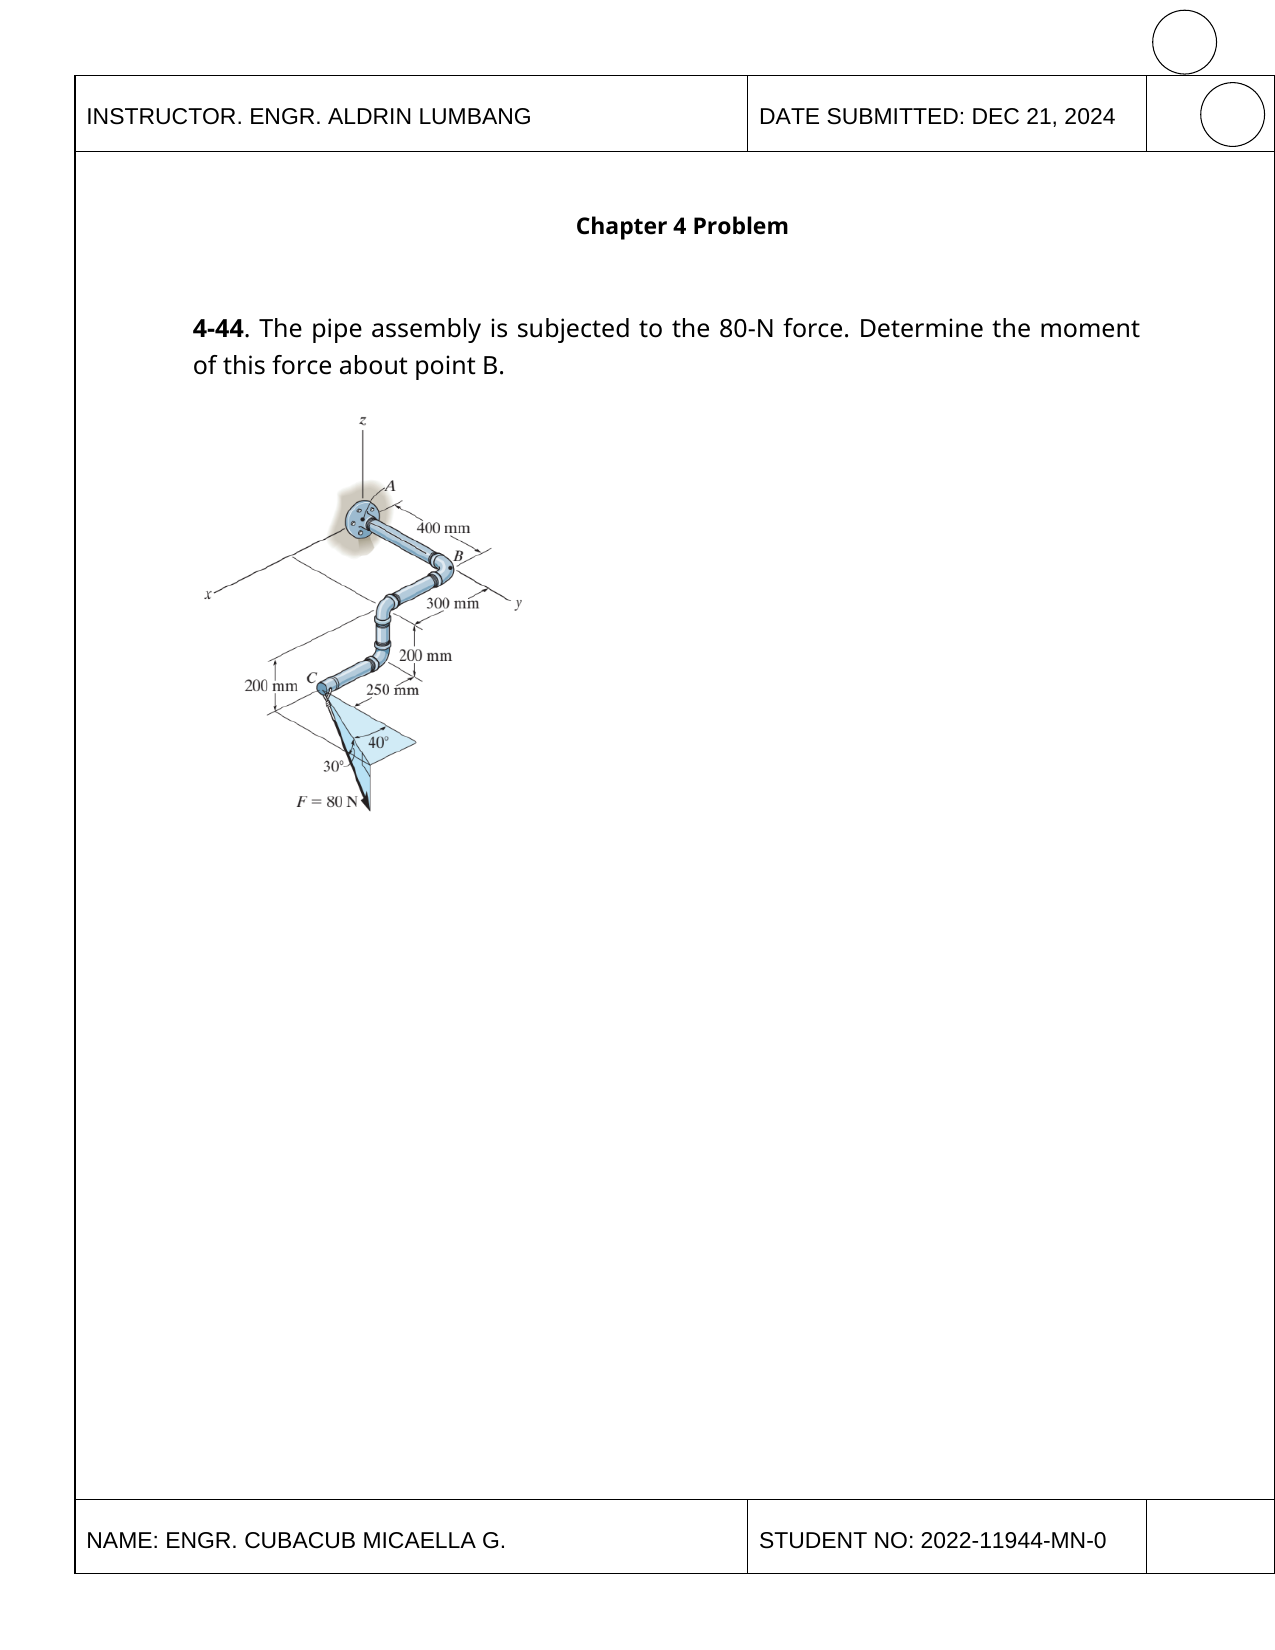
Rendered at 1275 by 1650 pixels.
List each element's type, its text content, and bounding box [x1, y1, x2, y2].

table_cell NAME: ENGR. CUBACUB MICAELLA G. [76, 1500, 747, 1572]
picture [174, 414, 549, 826]
table_cell DATE SUBMITTED: DEC 21, 2024 [748, 76, 1146, 151]
table_cell Chapter 4 Problem 4-44. The pipe assembly is subjected to the 80-N force. Determine the moment of this force about point B. [76, 152, 1274, 1499]
table_cell [1147, 1500, 1274, 1572]
table_cell STUDENT NO: 2022-11944-MN-0 [748, 1500, 1146, 1572]
table_cell [1147, 76, 1274, 151]
table_cell INSTRUCTOR. ENGR. ALDRIN LUMBANG [76, 76, 747, 151]
